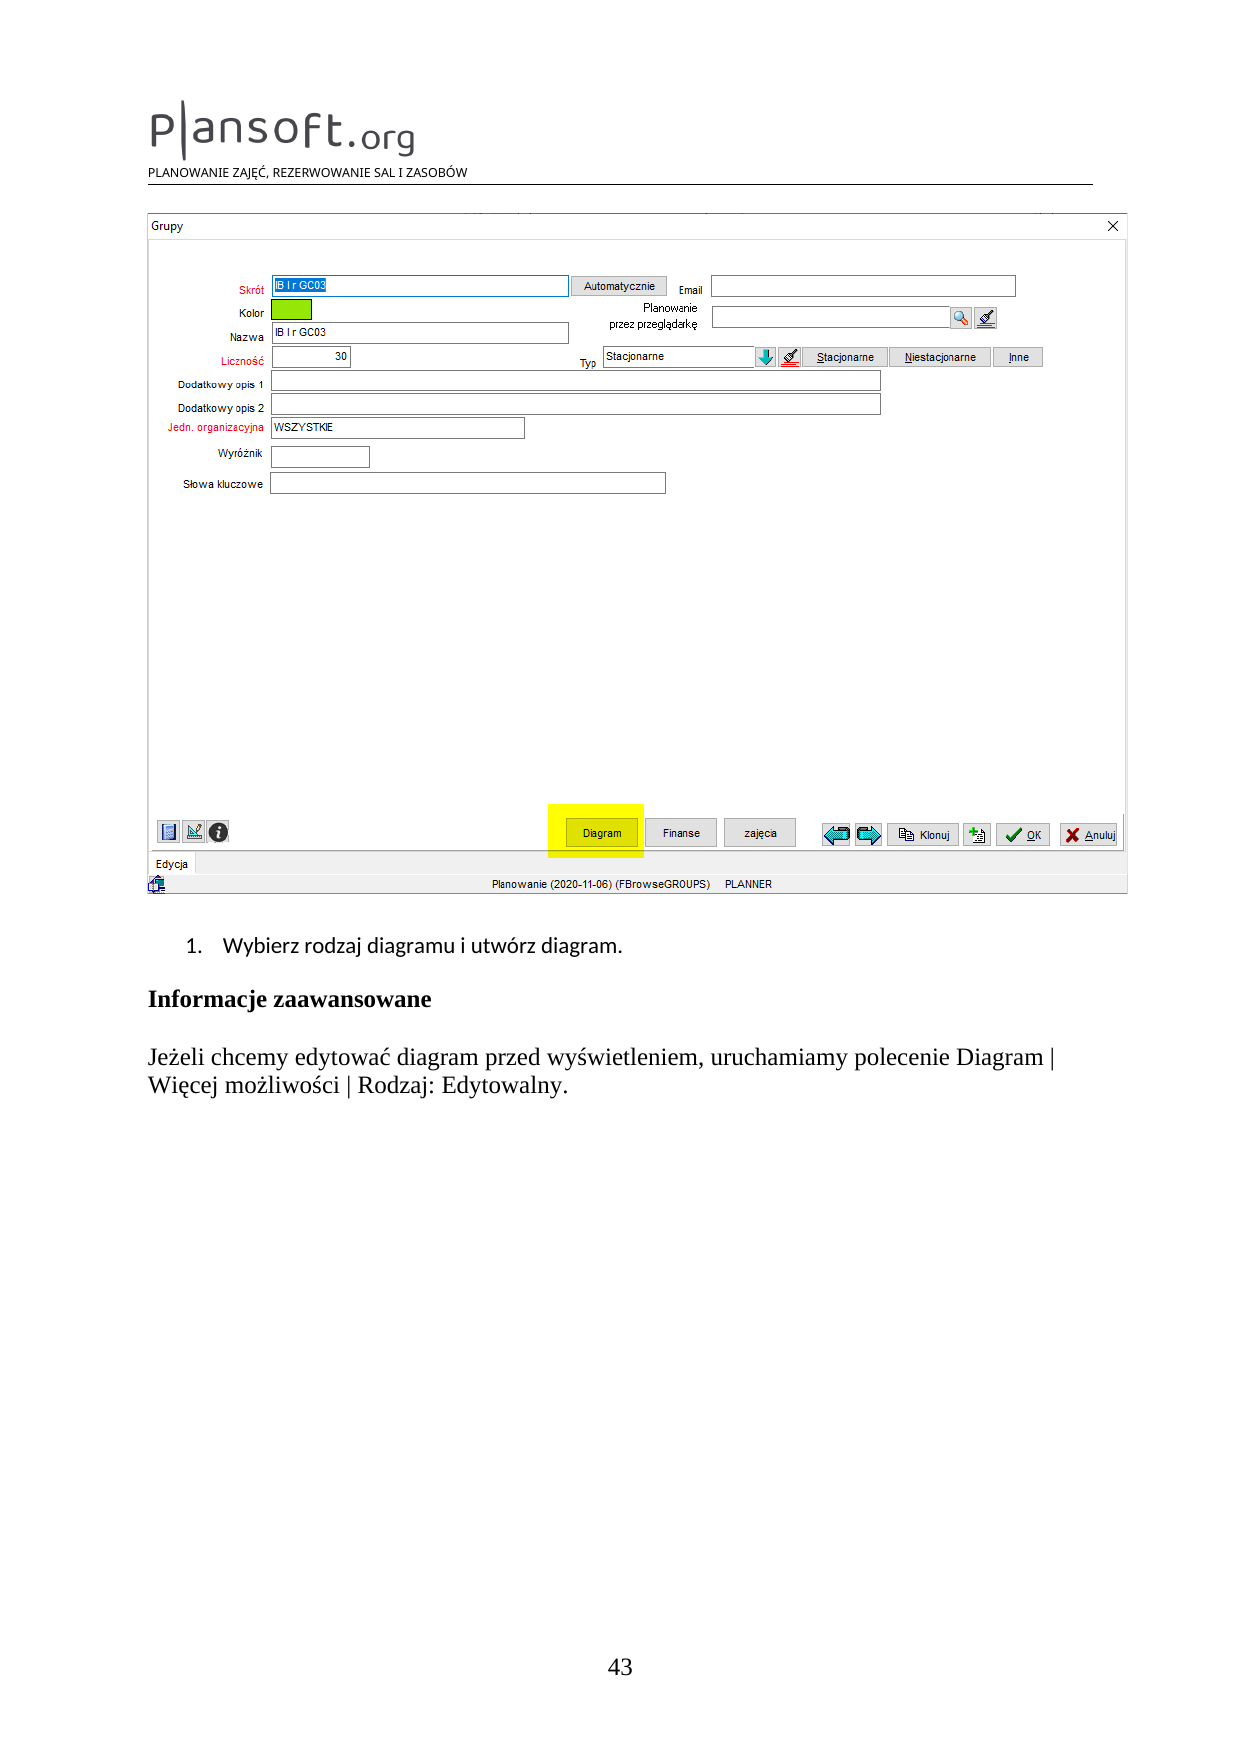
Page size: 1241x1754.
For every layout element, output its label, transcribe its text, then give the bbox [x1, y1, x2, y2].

picture [147, 213, 1128, 894]
list Wybierz rodzaj diagramu i utwórz diagram. [185, 931, 1093, 959]
text Jeżeli chcemy edytować diagram przed wyświetleniem, uruchamiamy polecenie Diagram | Więcej możliwości | Rodzaj: Edytowalny. [148, 1042, 1093, 1099]
picture [147, 73, 418, 165]
text Informacje zaawansowane [148, 984, 1093, 1013]
